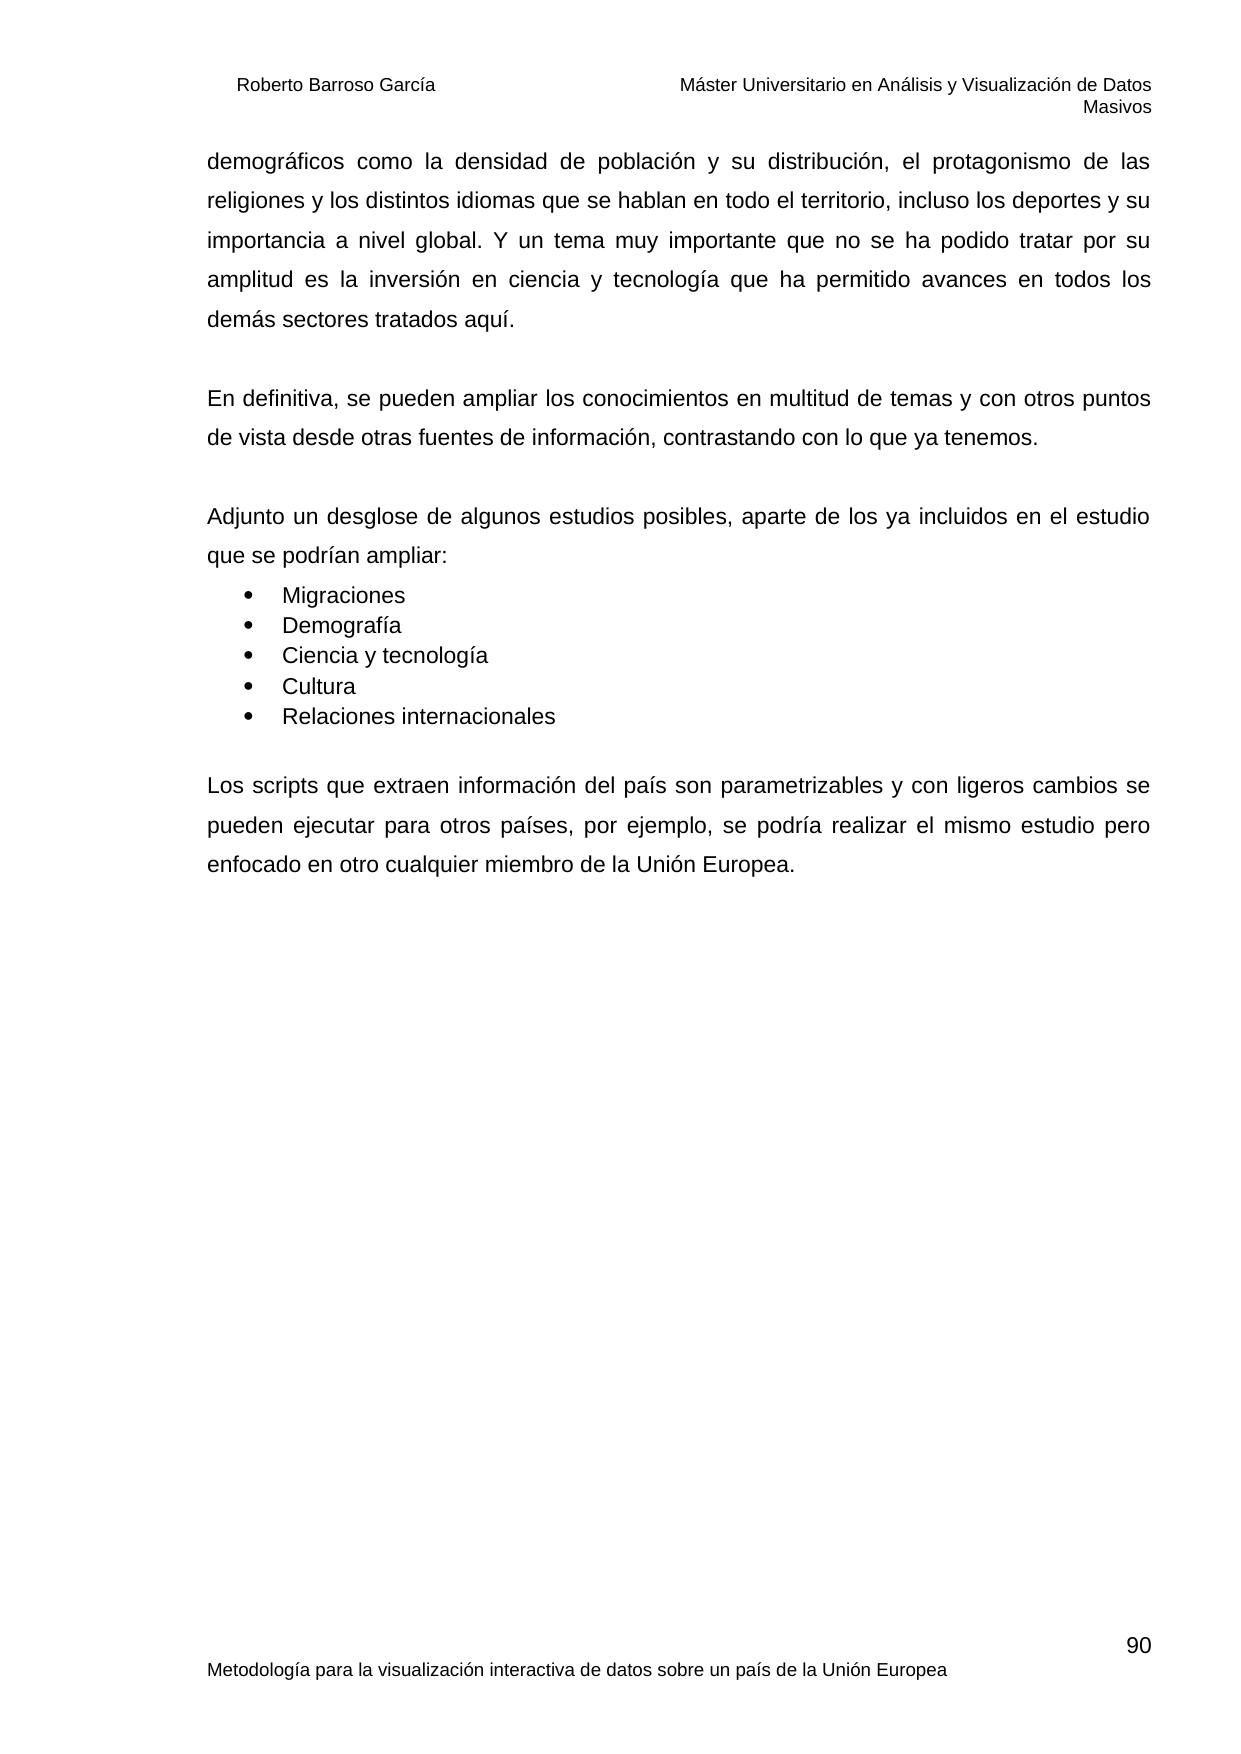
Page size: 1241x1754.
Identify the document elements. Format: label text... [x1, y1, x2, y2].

list Relaciones internacionales [244, 703, 1152, 729]
list Migraciones [244, 582, 1152, 608]
text Adjunto un desglose de algunos estudios posibles, aparte de los ya incluidos en el estudio que se podrían ampliar: [207, 503, 1152, 569]
list Demografía [244, 612, 1152, 638]
list Ciencia y tecnología [244, 642, 1152, 669]
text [207, 148, 1152, 332]
text En definitiva, se pueden ampliar los conocimientos en multitud de temas y con otros puntos de vista desde otras fuentes de información, contrastando con lo que ya tenemos. [207, 384, 1152, 450]
list Cultura [244, 673, 1152, 699]
text Los scripts que extraen información del país son parametrizables y con ligeros cambios se pueden ejecutar para otros países, por ejemplo, se podría realizar el mismo estudio pero enfocado en otro cualquier miembro de la Unión Europea. [207, 772, 1152, 878]
